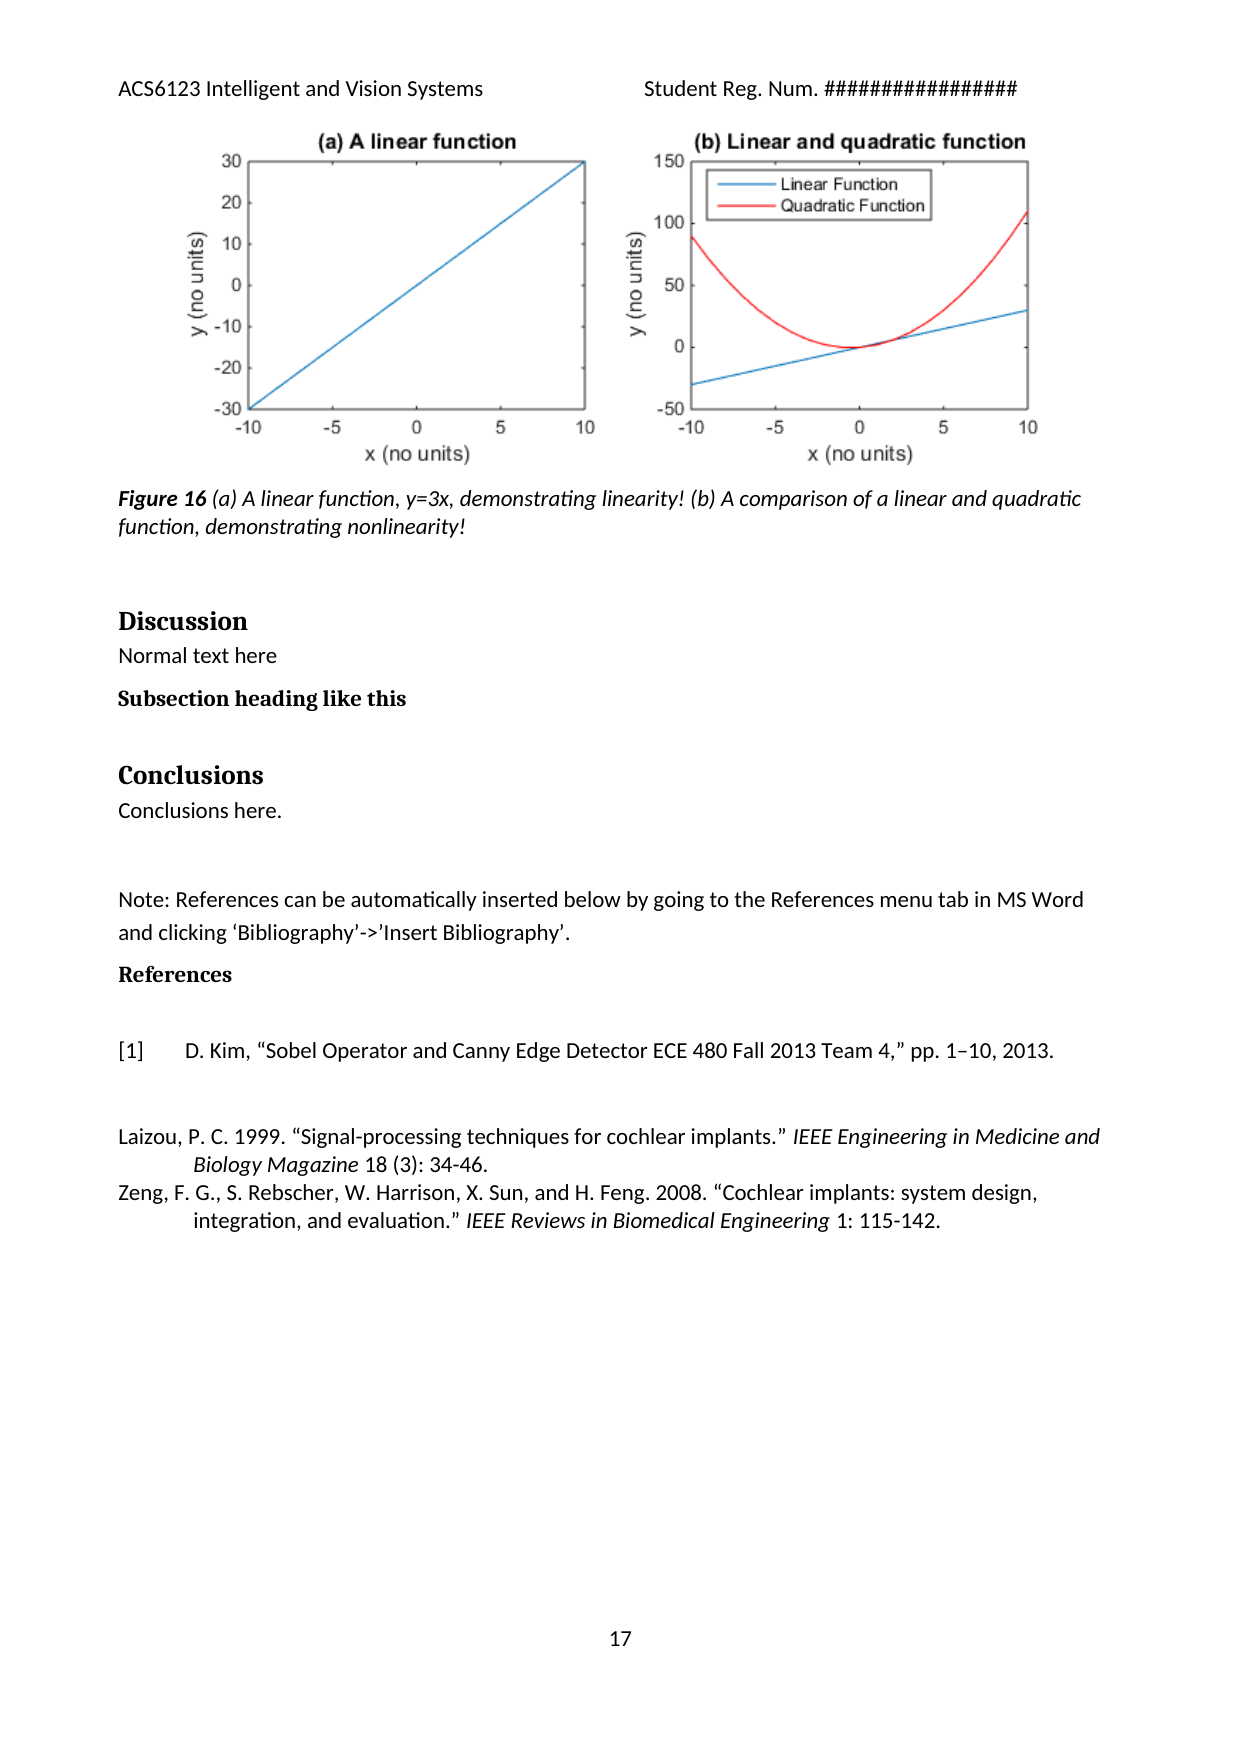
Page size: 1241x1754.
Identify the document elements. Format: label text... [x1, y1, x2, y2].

text Laizou, P. C. 1999. “Signal-processing techniques for cochlear implants.” IEEE Engineering in Medicine and Biology Magazine 18 (3): 34-46. [118, 1122, 1122, 1178]
subtitle Conclusions [118, 760, 1122, 791]
subtitle Discussion [118, 606, 1122, 637]
subtitle Subsection heading like this [118, 686, 1122, 712]
text Zeng, F. G., S. Rebscher, W. Harrison, X. Sun, and H. Feng. 2008. “Cochlear implants: system design, integration, and evaluation.” IEEE Reviews in Biomedical Engineering 1: 115-142. [118, 1178, 1122, 1234]
subtitle References [118, 962, 1122, 989]
text Conclusions here. [118, 796, 1122, 824]
text Note: References can be automatically inserted below by going to the References menu tab in MS Word and clicking ‘Bibliography’->’Insert Bibliography’. [118, 885, 1122, 946]
text [1] D. Kim, “Sobel Operator and Canny Edge Detector ECE 480 Fall 2013 Team 4,” pp. 1–10, 2013. [118, 1037, 1122, 1065]
text Figure 16 (a) A linear function, y=3x, demonstrating linearity! (b) A comparison of a linear and quadratic function, demonstrating nonlinearity! [118, 484, 1122, 540]
picture [118, 129, 1123, 468]
text Normal text here [118, 641, 1122, 669]
